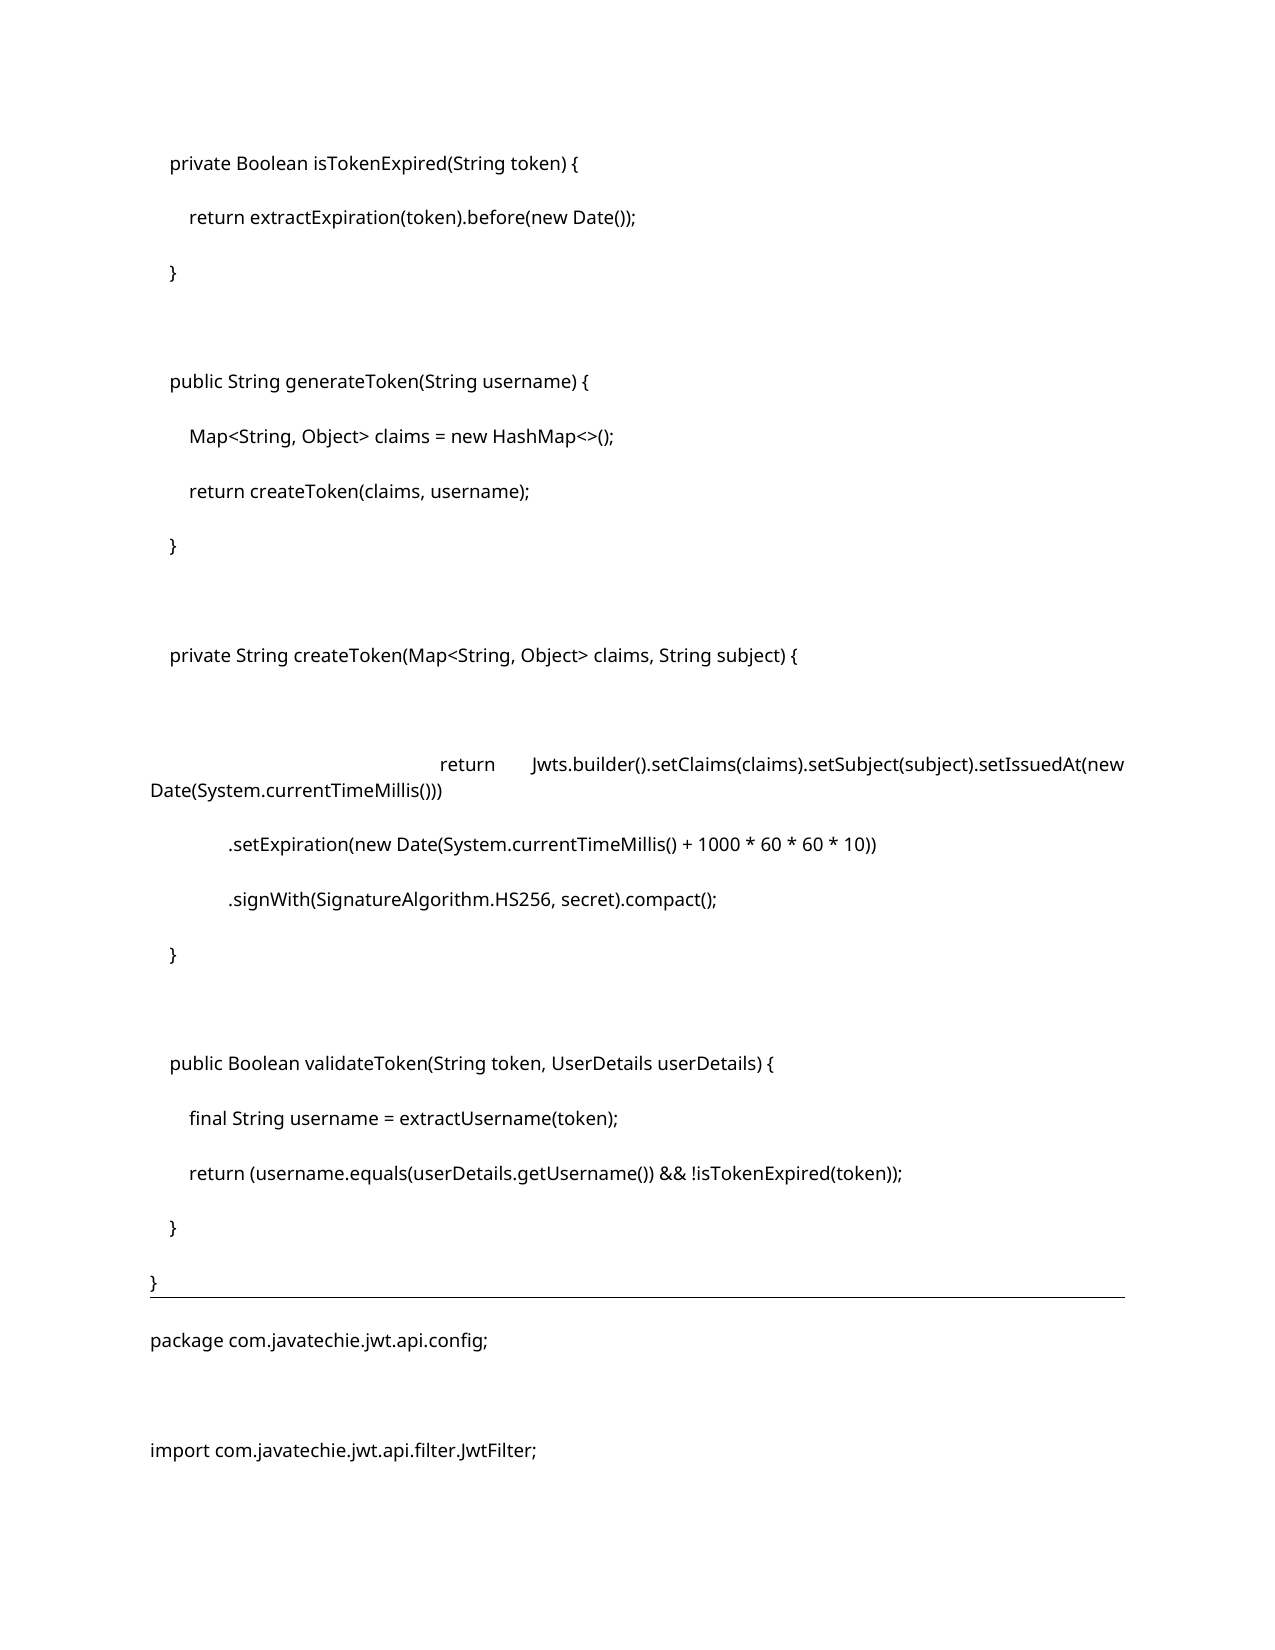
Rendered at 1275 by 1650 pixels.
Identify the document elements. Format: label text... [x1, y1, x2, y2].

text } [150, 1269, 1125, 1297]
text return (username.equals(userDetails.getUsername()) && !isTokenExpired(token)); [150, 1160, 1125, 1185]
text public Boolean validateToken(String token, UserDetails userDetails) { [150, 1051, 1125, 1076]
text return extractExpiration(token).before(new Date()); [150, 205, 1125, 230]
text public String generateToken(String username) { [150, 369, 1125, 394]
text } [150, 259, 1125, 285]
text private String createToken(Map<String, Object> claims, String subject) { [150, 642, 1125, 668]
text .setExpiration(new Date(System.currentTimeMillis() + 1000 * 60 * 60 * 10)) [150, 832, 1125, 857]
text Map<String, Object> claims = new HashMap<>(); [150, 423, 1125, 449]
text } [150, 1214, 1125, 1240]
text package com.javatechie.jwt.api.config; [150, 1328, 1125, 1353]
text } [150, 941, 1125, 967]
text return createToken(claims, username); [150, 478, 1125, 504]
text import com.javatechie.jwt.api.filter.JwtFilter; [150, 1437, 1125, 1462]
text } [150, 533, 1125, 558]
text .signWith(SignatureAlgorithm.HS256, secret).compact(); [150, 886, 1125, 912]
text return Jwts.builder().setClaims(claims).setSubject(subject).setIssuedAt(new Date(System.currentTimeMillis())) [150, 752, 1125, 803]
text final String username = extractUsername(token); [150, 1105, 1125, 1131]
text private Boolean isTokenExpired(String token) { [150, 150, 1125, 176]
